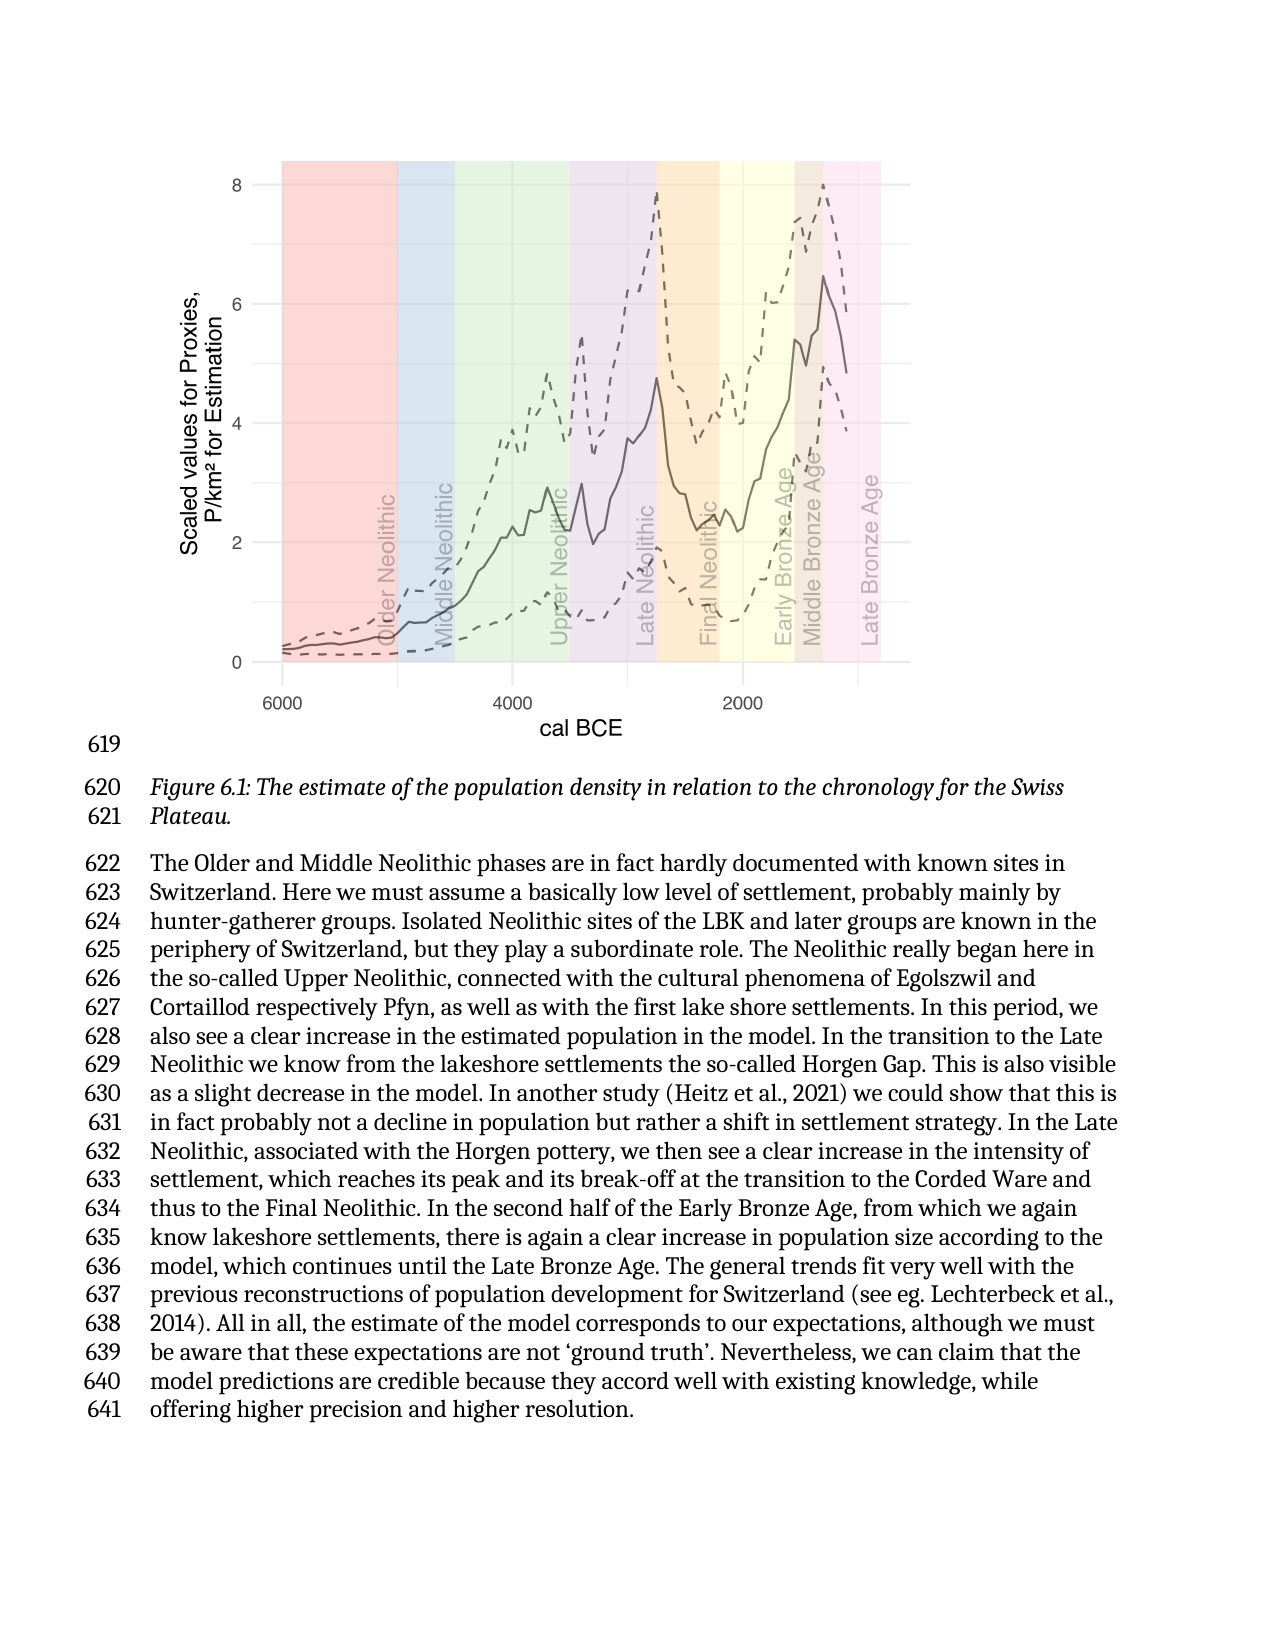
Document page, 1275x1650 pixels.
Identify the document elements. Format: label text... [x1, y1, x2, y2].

text The Older and Middle Neolithic phases are in fact hardly documented with known sites in Switzerland. Here we must assume a basically low level of settlement, probably mainly by hunter-gatherer groups. Isolated Neolithic sites of the LBK and later groups are known in the periphery of Switzerland, but they play a subordinate role. The Neolithic really began here in the so-called Upper Neolithic, connected with the cultural phenomena of Egolszwil and Cortaillod respectively Pfyn, as well as with the first lake shore settlements. In this period, we also see a clear increase in the estimated population in the model. In the transition to the Late Neolithic we know from the lakeshore settlements the so-called Horgen Gap. This is also visible as a slight decrease in the model. In another study (Heitz et al., 2021) we could show that this is in fact probably not a decline in population but rather a shift in settlement strategy. In the Late Neolithic, associated with the Horgen pottery, we then see a clear increase in the intensity of settlement, which reaches its peak and its break-off at the transition to the Corded Ware and thus to the Final Neolithic. In the second half of the Early Bronze Age, from which we again know lakeshore settlements, there is again a clear increase in population size according to the model, which continues until the Late Bronze Age. The general trends fit very well with the previous reconstructions of population development for Switzerland (see eg. Lechterbeck et al., 2014). All in all, the estimate of the model corresponds to our expectations, although we must be aware that these expectations are not ‘ground truth’. Nevertheless, we can claim that the model predictions are credible because they accord well with existing knowledge, while offering higher precision and higher resolution. [150, 849, 1125, 1424]
picture [168, 150, 922, 752]
text Figure 6.1: The estimate of the population density in relation to the chronology for the Swiss Plateau. [150, 773, 1125, 830]
